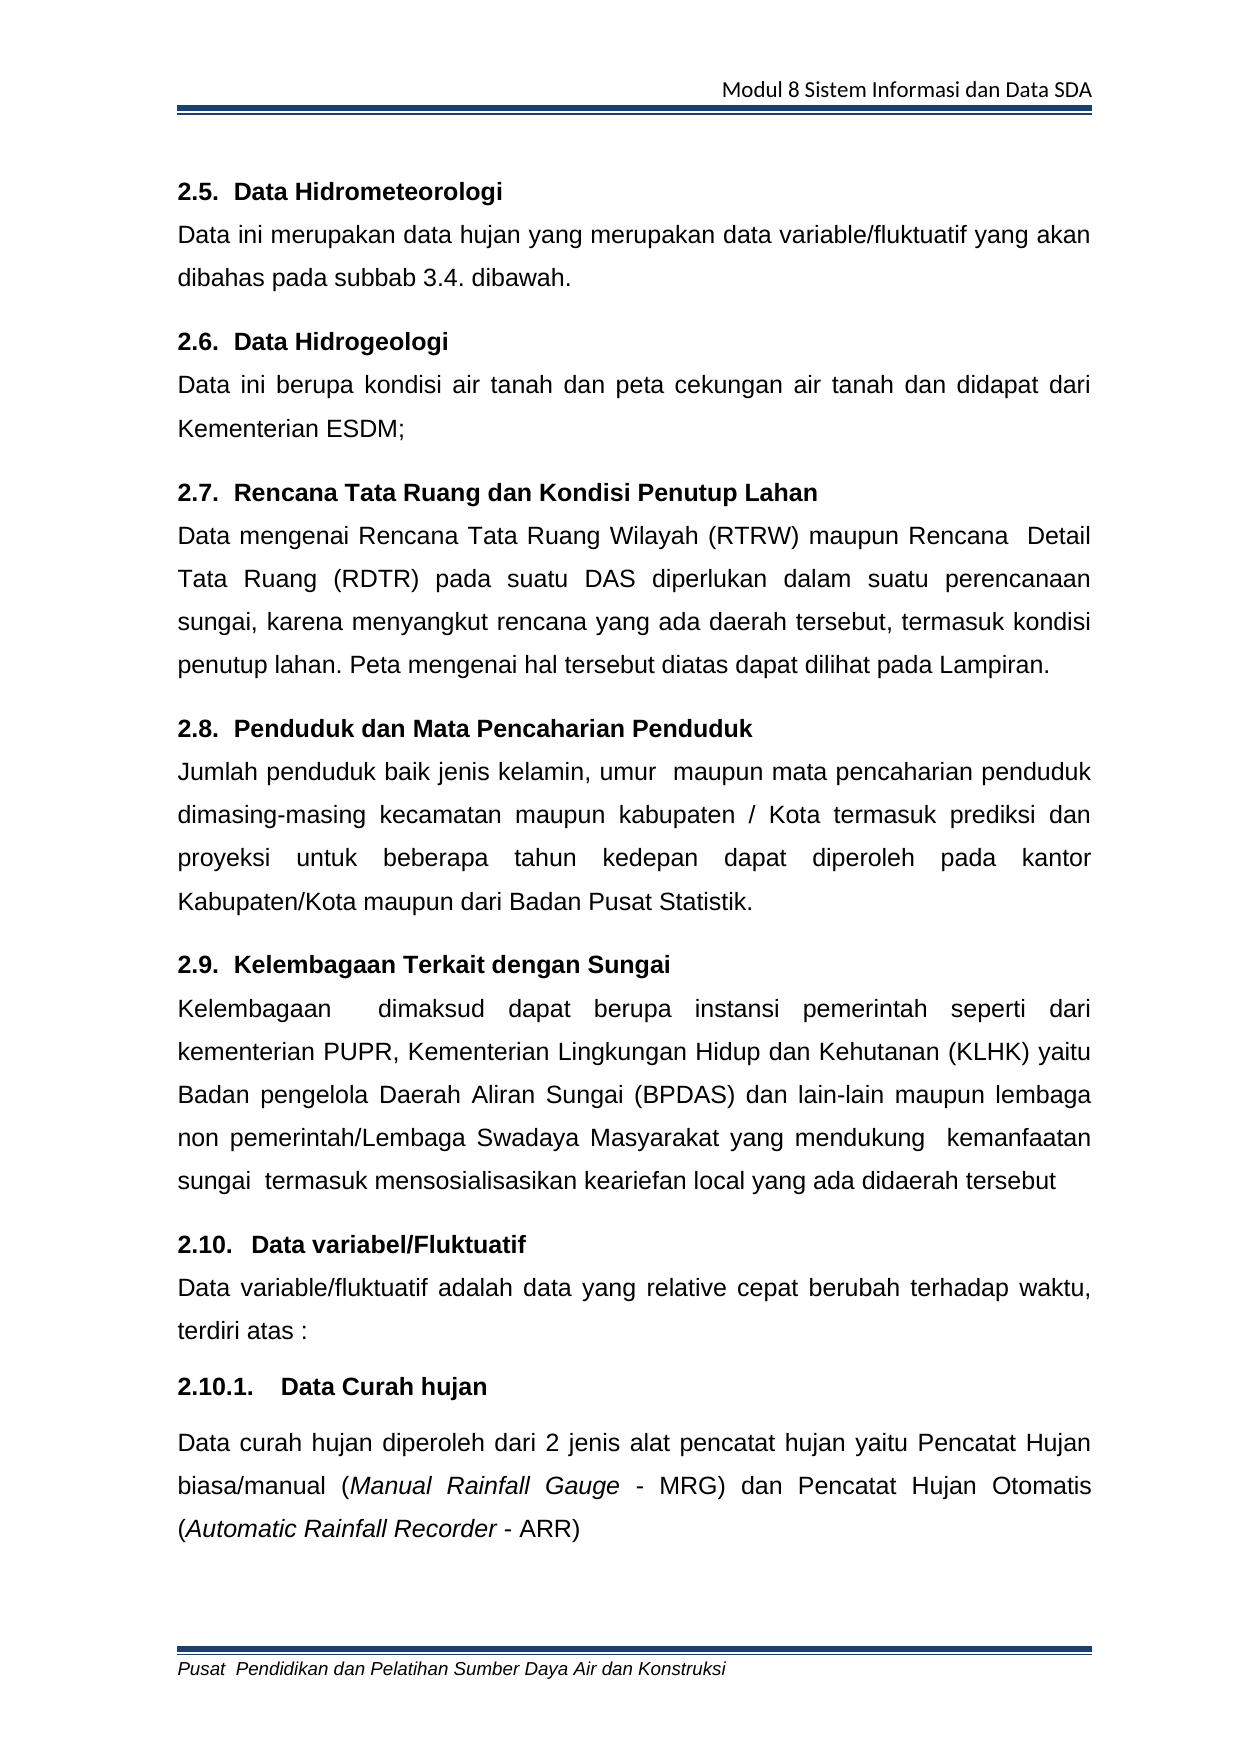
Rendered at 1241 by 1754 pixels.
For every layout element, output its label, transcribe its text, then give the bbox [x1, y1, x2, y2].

subtitle Penduduk dan Mata Pencaharian Penduduk [177, 714, 1092, 743]
text Jumlah penduduk baik jenis kelamin, umur maupun mata pencaharian penduduk dimasing-masing kecamatan maupun kabupaten / Kota termasuk prediksi dan proyeksi untuk beberapa tahun kedepan dapat diperoleh pada kantor Kabupaten/Kota maupun dari Badan Pusat Statistik. [177, 757, 1092, 915]
subtitle Rencana Tata Ruang dan Kondisi Penutup Lahan [177, 478, 1092, 506]
text Data mengenai Rencana Tata Ruang Wilayah (RTRW) maupun Rencana Detail Tata Ruang (RDTR) pada suatu DAS diperlukan dalam suatu perencanaan sungai, karena menyangkut rencana yang ada daerah tersebut, termasuk kondisi penutup lahan. Peta mengenai hal tersebut diatas dapat dilihat pada Lampiran. [177, 521, 1092, 679]
list Data Curah hujan [177, 1372, 1092, 1401]
subtitle Kelembagaan Terkait dengan Sungai [177, 951, 1092, 979]
subtitle Data variabel/Fluktuatif [177, 1230, 1092, 1259]
text Data variable/fluktuatif adalah data yang relative cepat berubah terhadap waktu, terdiri atas : [177, 1273, 1092, 1345]
text Kelembagaan dimaksud dapat berupa instansi pemerintah seperti dari kementerian PUPR, Kementerian Lingkungan Hidup dan Kehutanan (KLHK) yaitu Badan pengelola Daerah Aliran Sungai (BPDAS) dan lain-lain maupun lembaga non pemerintah/Lembaga Swadaya Masyarakat yang mendukung kemanfaatan sungai termasuk mensosialisasikan keariefan local yang ada didaerah tersebut [177, 994, 1092, 1195]
subtitle Data Hidrogeologi [177, 327, 1092, 356]
text Data ini berupa kondisi air tanah dan peta cekungan air tanah dan didapat dari Kementerian ESDM; [177, 371, 1092, 442]
text Data ini merupakan data hujan yang merupakan data variable/fluktuatif yang akan dibahas pada subbab 3.4. dibawah. [177, 220, 1092, 292]
subtitle Data Hidrometeorologi [177, 177, 1092, 206]
text Data curah hujan diperoleh dari 2 jenis alat pencatat hujan yaitu Pencatat Hujan biasa/manual (Manual Rainfall Gauge - MRG) dan Pencatat Hujan Otomatis (Automatic Rainfall Recorder - ARR) [177, 1428, 1092, 1543]
